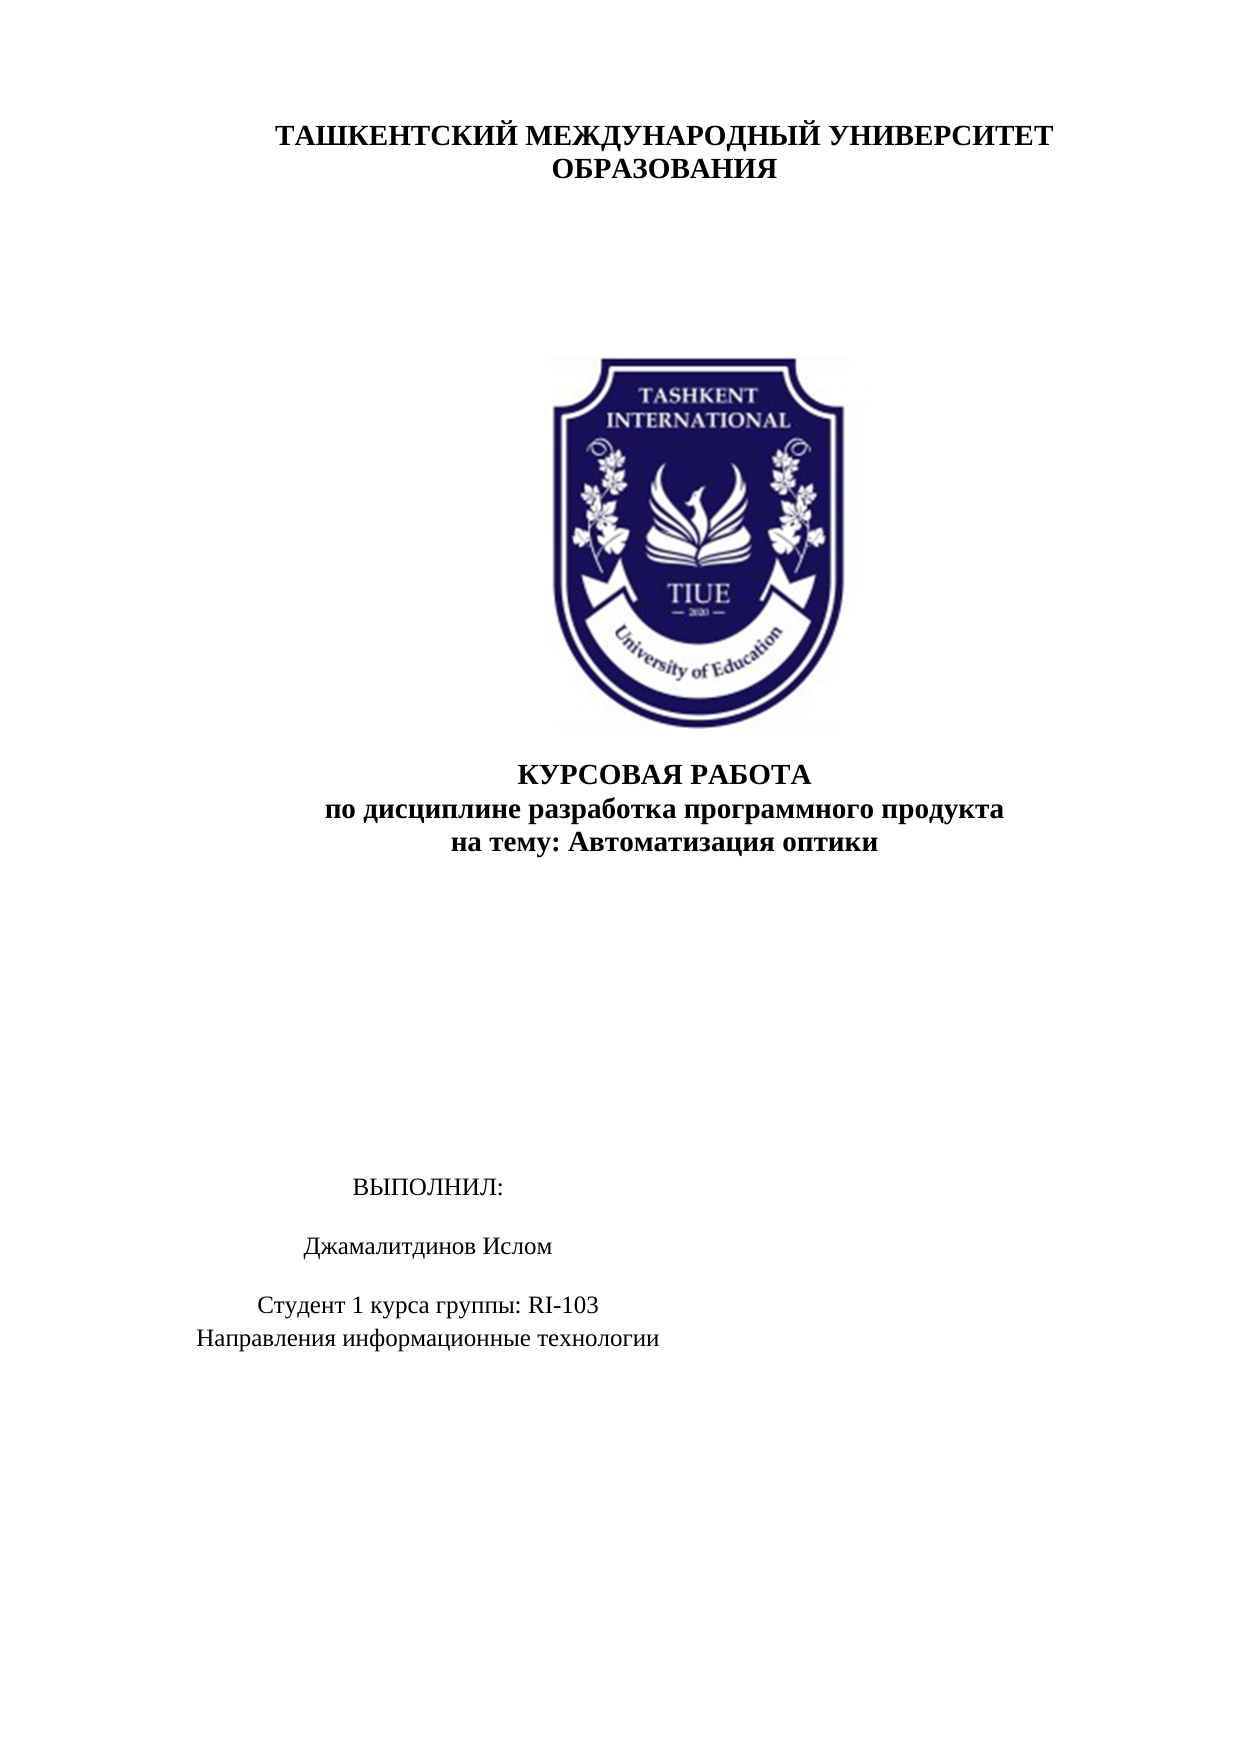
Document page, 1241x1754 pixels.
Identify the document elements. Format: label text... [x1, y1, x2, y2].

text ТАШКЕНТСКИЙ МЕЖДУНАРОДНЫЙ УНИВЕРСИТЕТ [177, 118, 1152, 152]
table_cell Джамалитдинов Ислом [177, 1231, 679, 1290]
text ОБРАЗОВАНИЯ [177, 152, 1152, 185]
table_cell Студент 1 курса группы: RI-103 Направления информационные технологии [177, 1290, 679, 1382]
picture [514, 357, 885, 729]
text на тему: Автоматизация оптики [177, 824, 1152, 858]
table_header ВЫПОЛНИЛ: [177, 1172, 679, 1231]
text по дисциплине разработка программного продукта [177, 791, 1152, 824]
text КУРСОВАЯ РАБОТА [177, 757, 1152, 791]
